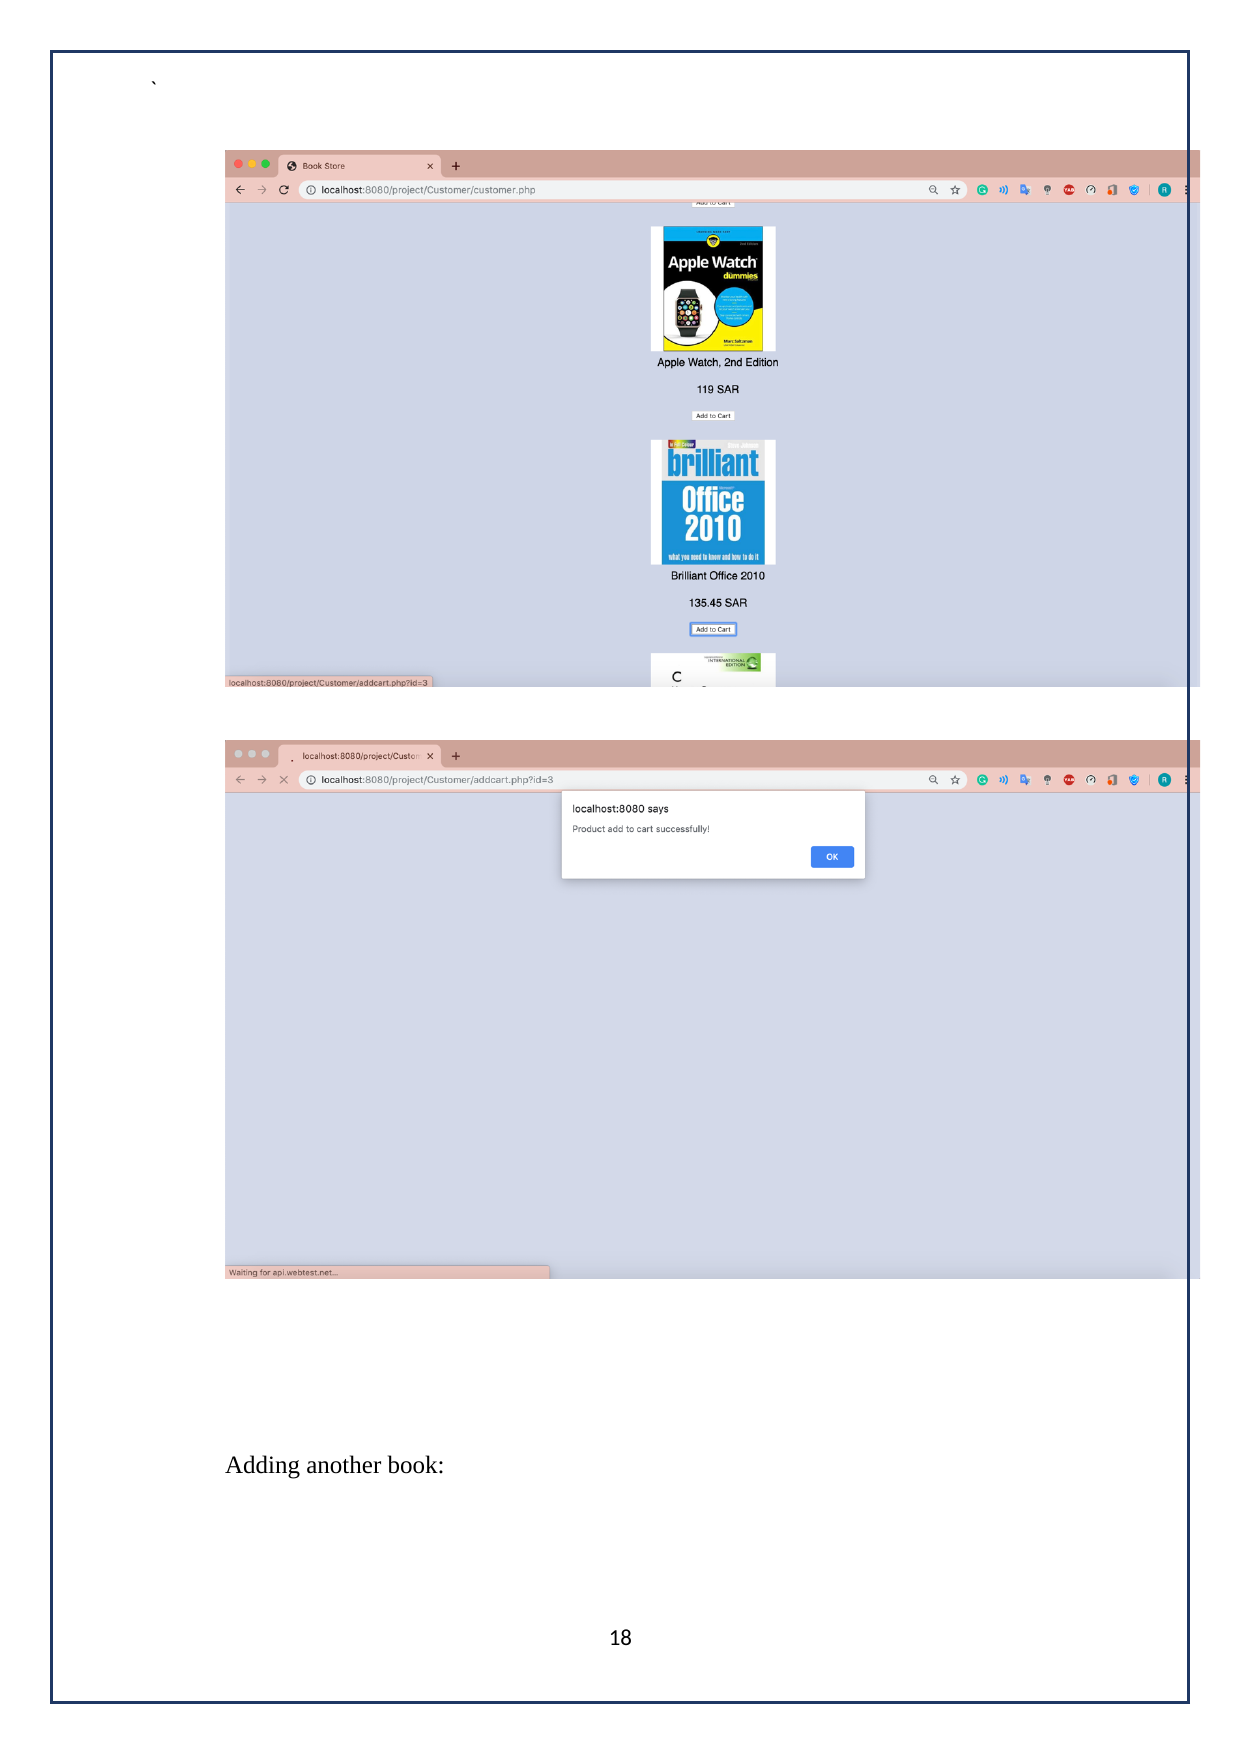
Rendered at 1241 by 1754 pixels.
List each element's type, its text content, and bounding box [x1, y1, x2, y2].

picture [225, 150, 1187, 687]
picture [225, 740, 1187, 1279]
picture [1190, 150, 1200, 687]
text Adding another book: [225, 1451, 1090, 1479]
picture [1190, 740, 1200, 1279]
